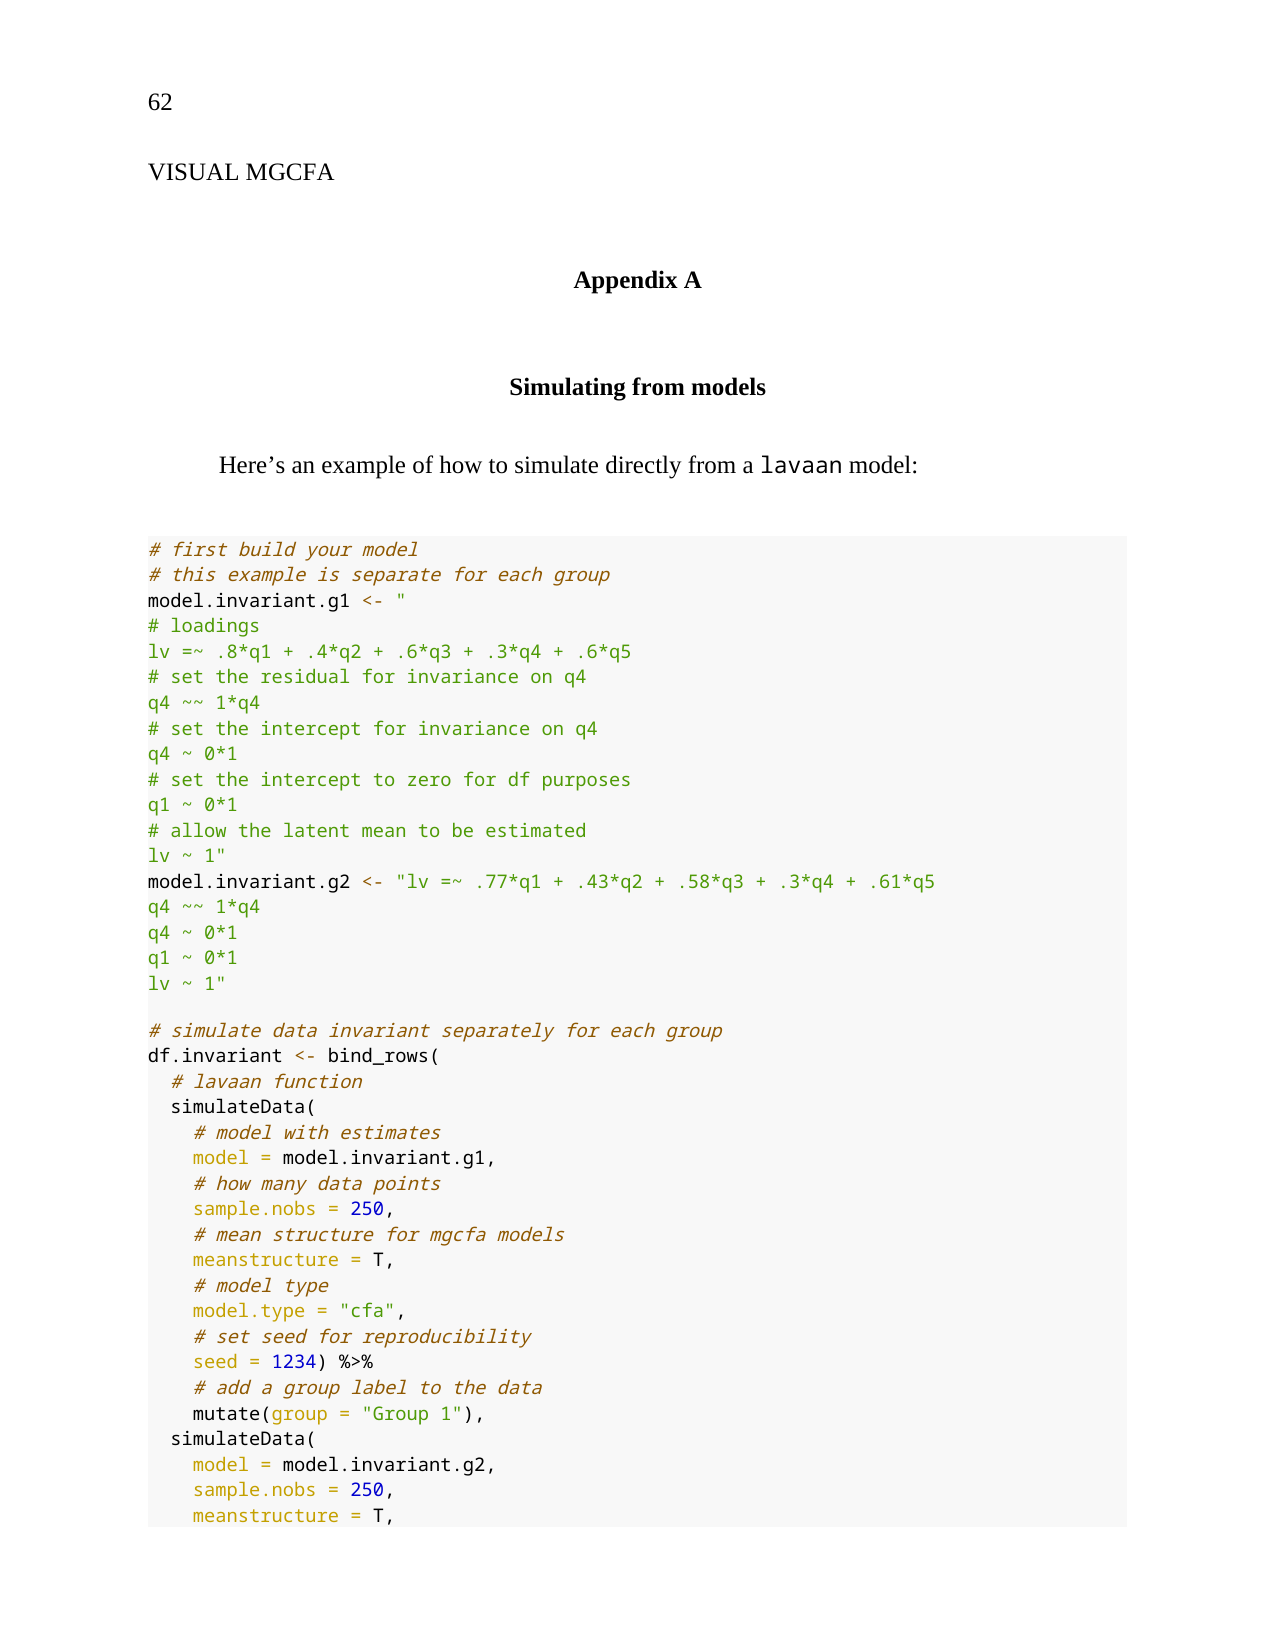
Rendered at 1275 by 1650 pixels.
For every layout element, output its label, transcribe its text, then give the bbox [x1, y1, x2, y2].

subtitle Appendix A [148, 265, 1127, 294]
text Here’s an example of how to simulate directly from a lavaan model: [148, 449, 1127, 480]
subtitle Simulating from models [148, 372, 1127, 401]
